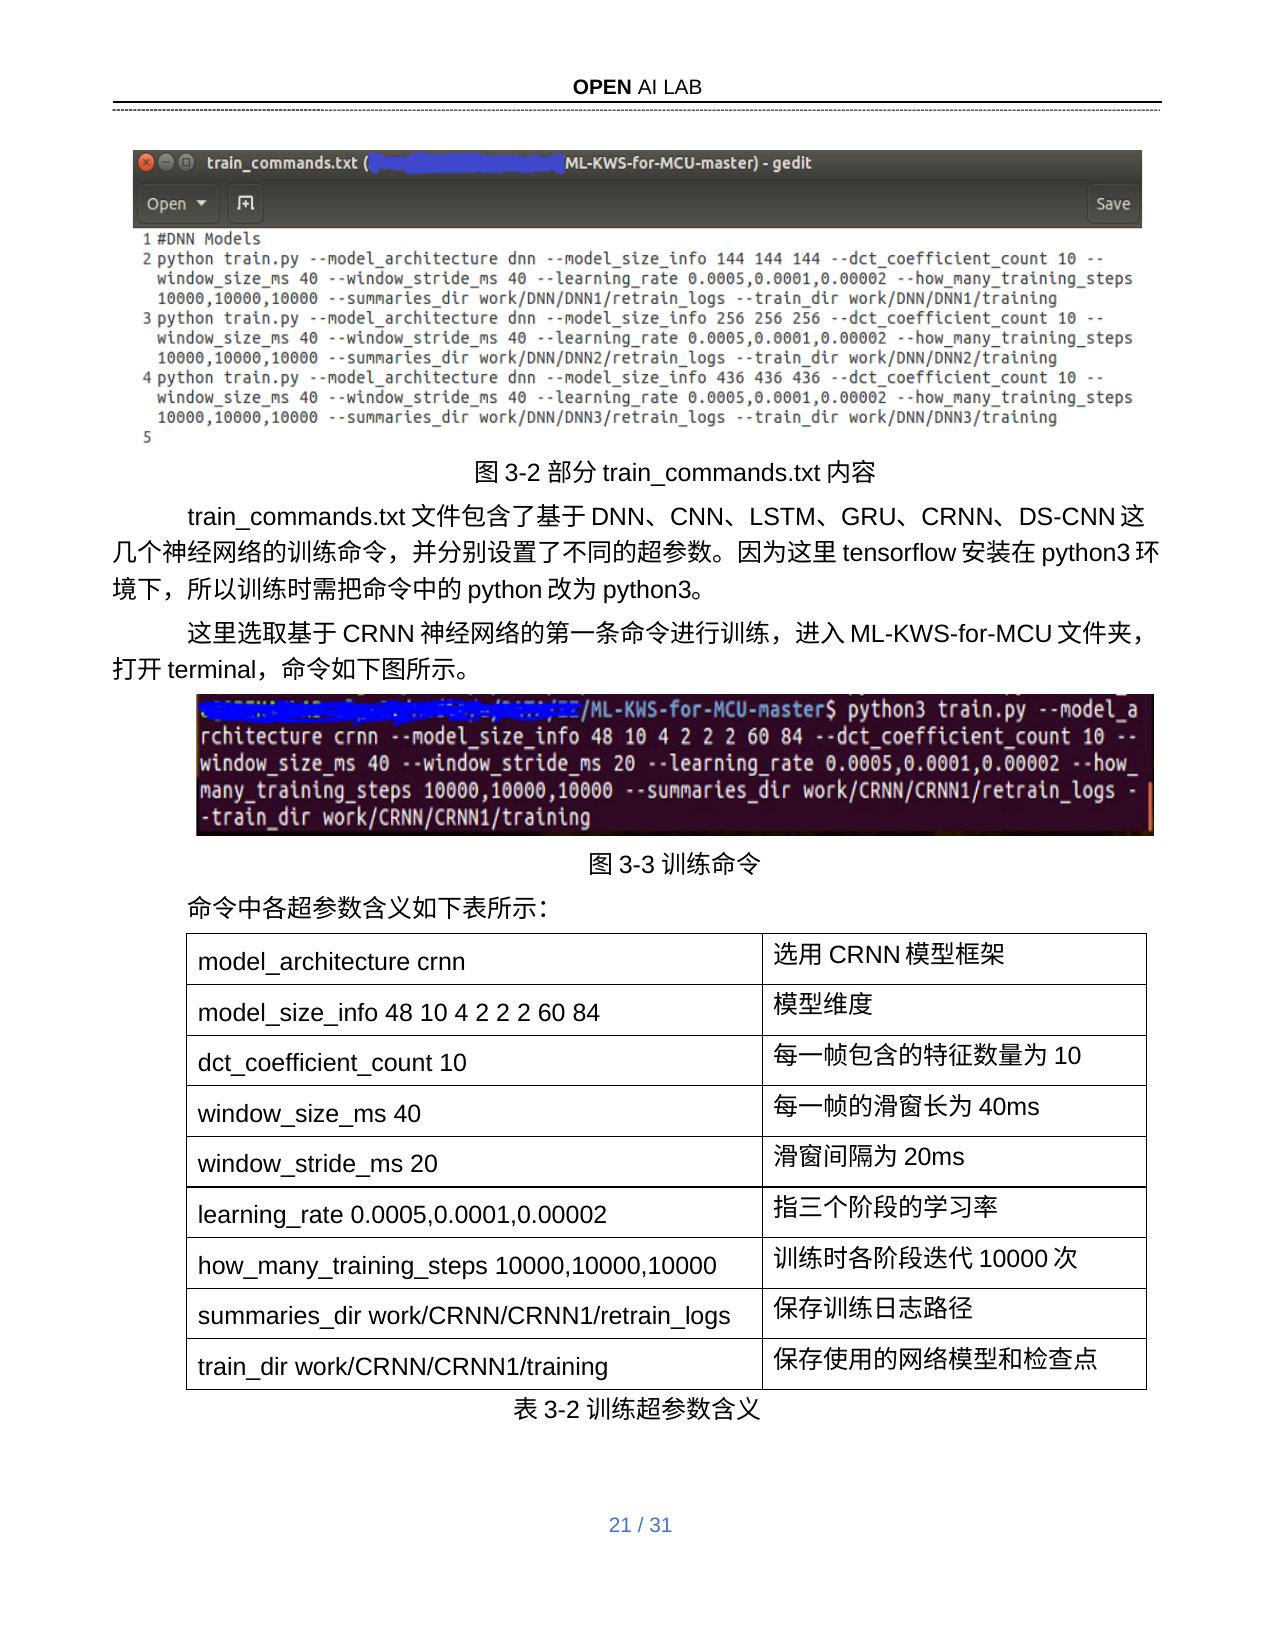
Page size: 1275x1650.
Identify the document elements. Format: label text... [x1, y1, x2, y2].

picture [132, 150, 1143, 444]
table_cell 每一帧包含的特征数量为10 [763, 1036, 1146, 1085]
table_cell model_size_info 48 10 4 2 2 2 60 84 [187, 985, 762, 1034]
table_cell learning_rate 0.0005,0.0001,0.00002 [187, 1188, 762, 1237]
text 图3-3 训练命令 [112, 844, 1162, 880]
table_header 选用CRNN模型框架 [763, 934, 1146, 984]
text 这里选取基于CRNN神经网络的第一条命令进行训练，进入ML-KWS-for-MCU文件夹，打开terminal，命令如下图所示。 [112, 614, 1162, 686]
table_cell window_size_ms 40 [187, 1086, 762, 1136]
table_cell 保存训练日志路径 [763, 1289, 1146, 1338]
table_cell 训练时各阶段迭代10000次 [763, 1238, 1146, 1288]
table_cell 保存使用的网络模型和检查点 [763, 1339, 1146, 1389]
table_cell 模型维度 [763, 985, 1146, 1034]
text 命令中各超参数含义如下表所示： [112, 889, 1162, 925]
table_header model_architecture crnn [187, 934, 762, 984]
table_cell summaries_dir work/CRNN/CRNN1/retrain_logs [187, 1289, 762, 1338]
text train_commands.txt文件包含了基于DNN、CNN、LSTM、GRU、CRNN、DS-CNN这几个神经网络的训练命令，并分别设置了不同的超参数。因为这里tensorflow安装在python3环境下，所以训练时需把命令中的python改为python3。 [112, 497, 1162, 605]
table_cell dct_coefficient_count 10 [187, 1036, 762, 1085]
picture [196, 694, 1154, 836]
table_cell how_many_training_steps 10000,10000,10000 [187, 1238, 762, 1288]
text 表3-2 训练超参数含义 [112, 1390, 1162, 1426]
table_cell train_dir work/CRNN/CRNN1/training [187, 1339, 762, 1389]
table_cell 每一帧的滑窗长为40ms [763, 1086, 1146, 1136]
table_cell window_stride_ms 20 [187, 1137, 762, 1186]
text 图3-2 部分train_commands.txt内容 [112, 452, 1162, 488]
table_cell 指三个阶段的学习率 [763, 1188, 1146, 1237]
table_cell 滑窗间隔为20ms [763, 1137, 1146, 1186]
